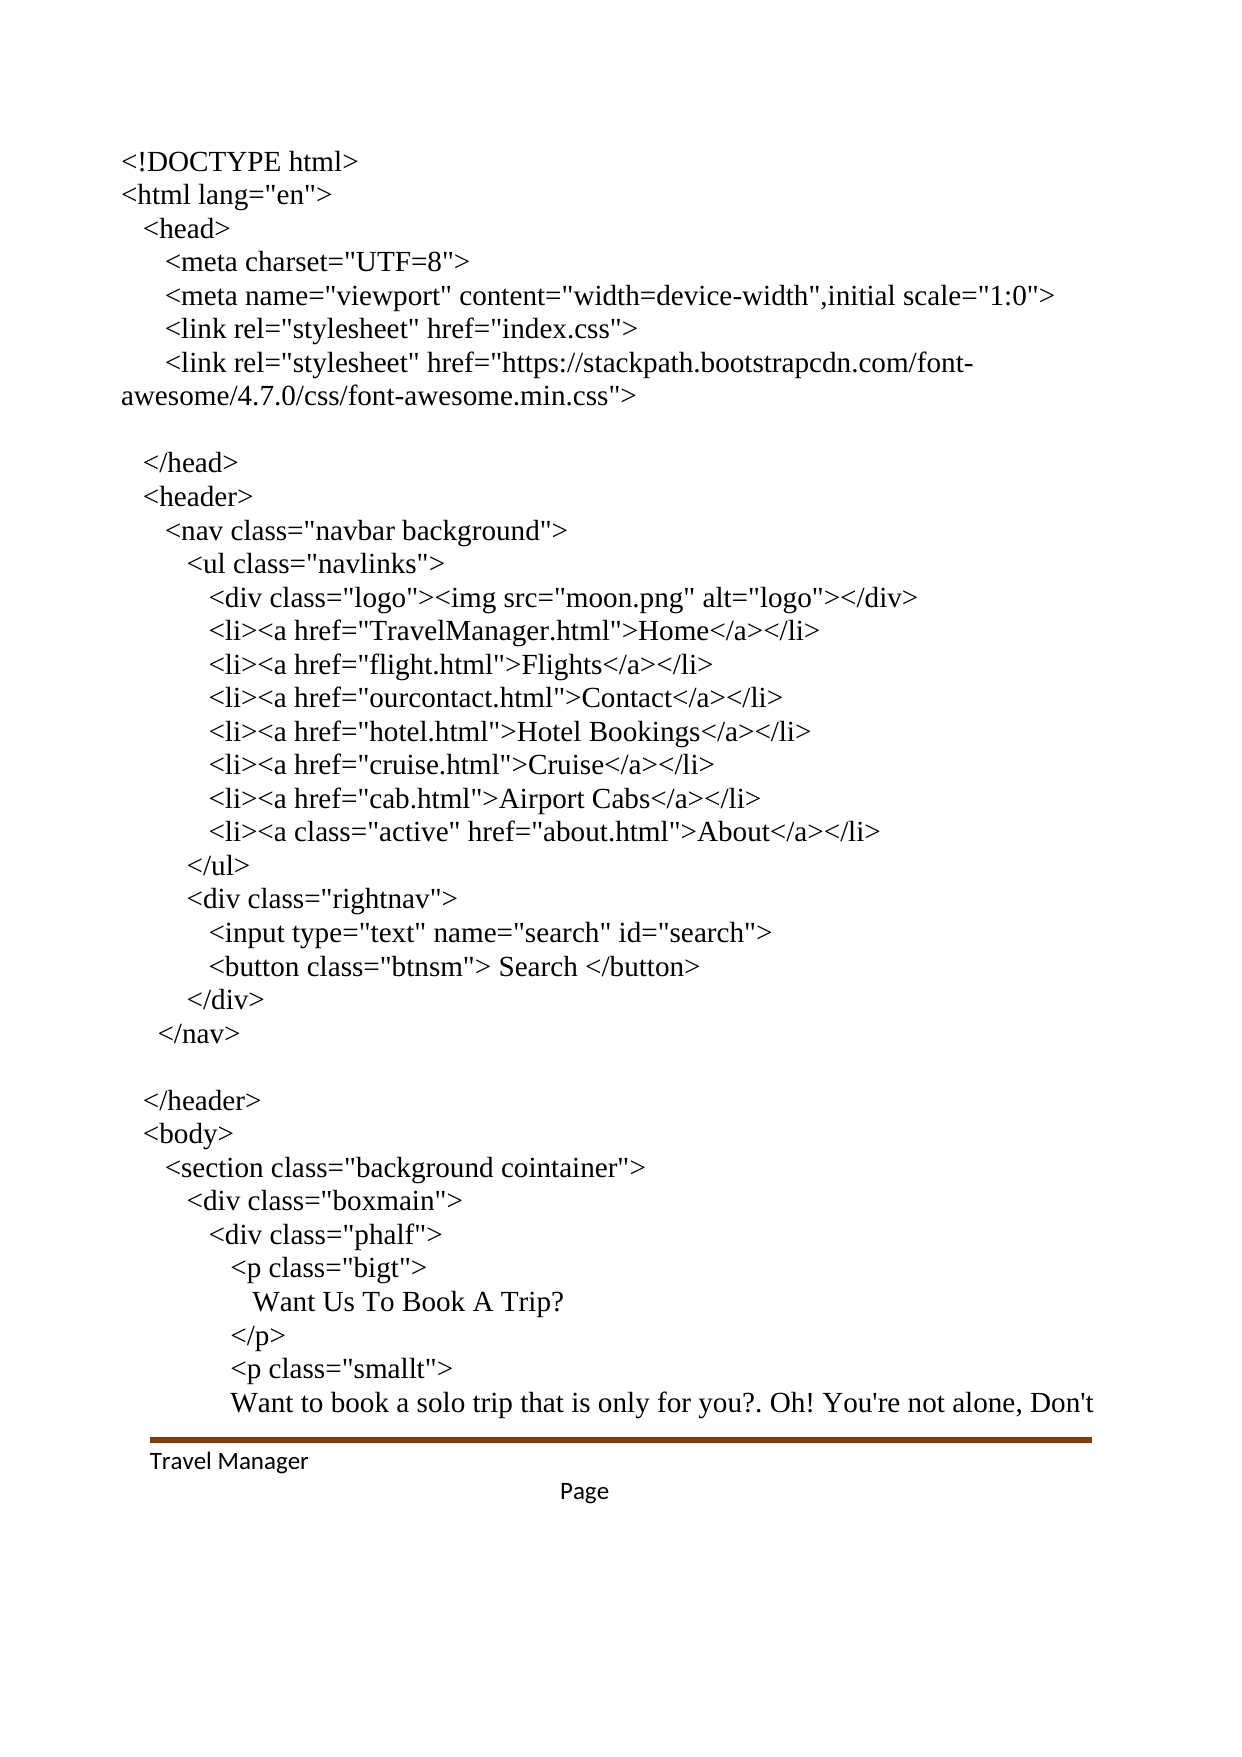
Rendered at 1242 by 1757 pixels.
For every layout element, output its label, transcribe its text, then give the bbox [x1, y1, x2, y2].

text <div class="rightnav"> [121, 882, 1102, 915]
text <!DOCTYPE html> [121, 144, 1102, 177]
text <nav class="navbar background"> [121, 513, 1102, 546]
text <li><a href="TravelManager.html">Home</a></li> [121, 613, 1102, 647]
text <li><a class="active" href="about.html">About</a></li> [121, 814, 1102, 848]
text <div class="boxmain"> [121, 1183, 1102, 1217]
text </div> [121, 982, 1102, 1016]
text </ul> [121, 848, 1102, 882]
text <li><a href="flight.html">Flights</a></li> [121, 647, 1102, 680]
text <html lang="en"> [121, 177, 1102, 211]
text <p class="bigt"> [121, 1251, 1102, 1284]
text <meta name="viewport" content="width=device-width",initial scale="1:0"> [121, 278, 1102, 311]
text <div class="logo"><img src="moon.png" alt="logo"></div> [121, 580, 1102, 613]
text <li><a href="cruise.html">Cruise</a></li> [121, 747, 1102, 781]
text <li><a href="cab.html">Airport Cabs</a></li> [121, 781, 1102, 814]
text Want Us To Book A Trip? [121, 1284, 1102, 1318]
text <button class="btnsm"> Search </button> [121, 949, 1102, 982]
text <ul class="navlinks"> [121, 546, 1102, 580]
text </p> [121, 1318, 1102, 1351]
text <head> [121, 211, 1102, 244]
text <link rel="stylesheet" href="https://stackpath.bootstrapcdn.com/font-awesome/4.7.0/css/font-awesome.min.css"> [121, 345, 1102, 412]
text </nav> [121, 1016, 1102, 1049]
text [121, 1385, 1102, 1418]
text <body> [121, 1116, 1102, 1150]
text <li><a href="ourcontact.html">Contact</a></li> [121, 680, 1102, 714]
text </header> [121, 1083, 1102, 1116]
text <div class="phalf"> [121, 1217, 1102, 1251]
text <header> [121, 479, 1102, 513]
text <link rel="stylesheet" href="index.css"> [121, 311, 1102, 345]
text <input type="text" name="search" id="search"> [121, 915, 1102, 949]
text </head> [121, 446, 1102, 479]
text <section class="background cointainer"> [121, 1150, 1102, 1183]
text <p class="smallt"> [121, 1351, 1102, 1385]
text <meta charset="UTF=8"> [121, 244, 1102, 278]
text <li><a href="hotel.html">Hotel Bookings</a></li> [121, 714, 1102, 747]
